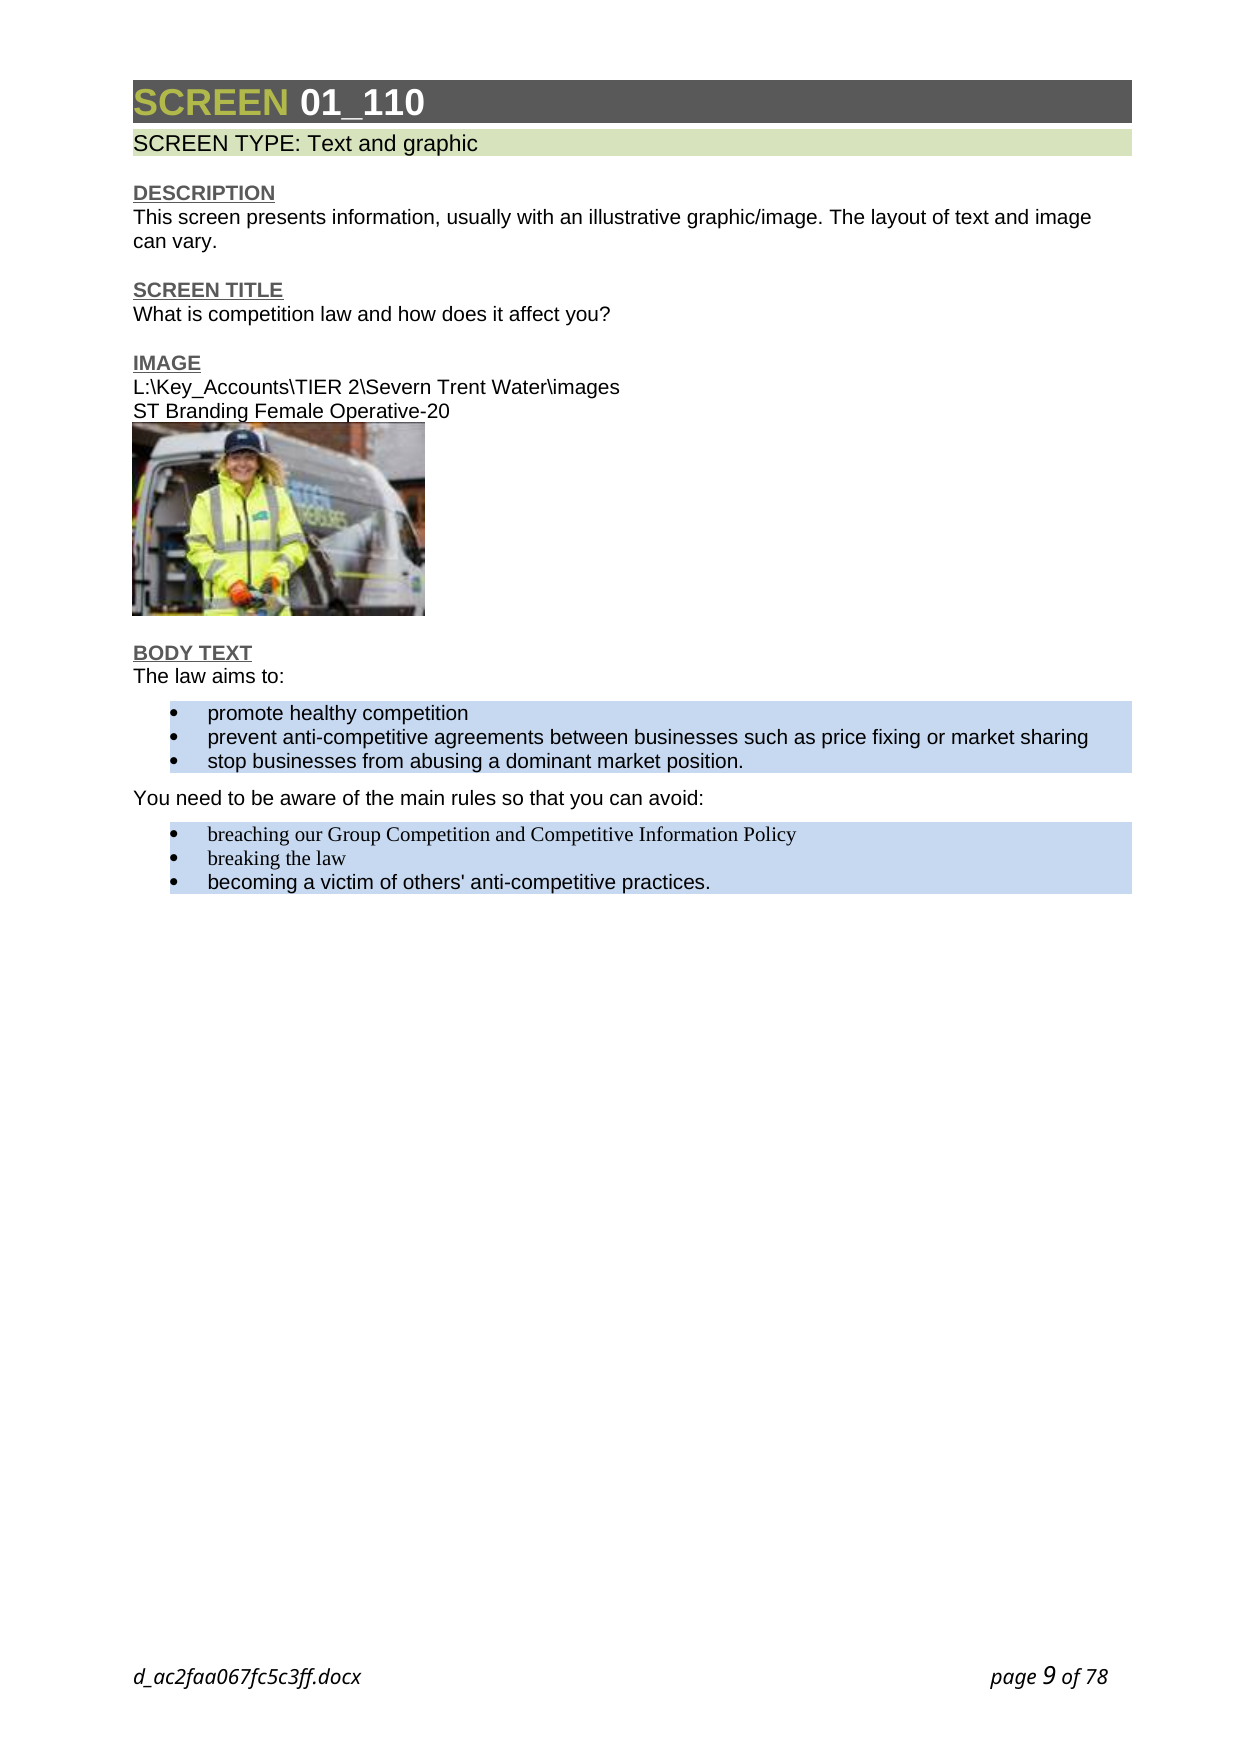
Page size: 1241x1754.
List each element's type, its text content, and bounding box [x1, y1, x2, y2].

list breaking the law [170, 846, 1132, 870]
list prevent anti-competitive agreements between businesses such as price fixing or market sharing [170, 725, 1132, 749]
list breaching our Group Competition and Competitive Information Policy [170, 822, 1132, 846]
text L:\Key_Accounts\TIER 2\Severn Trent Water\images [133, 374, 1132, 398]
text You need to be aware of the main rules so that you can avoid: [133, 785, 1132, 809]
list becoming a victim of others' anti-competitive practices. [170, 870, 1132, 894]
list stop businesses from abusing a dominant market position. [170, 749, 1132, 773]
text BODY TEXT [133, 640, 1132, 664]
text This screen presents information, usually with an illustrative graphic/image. The layout of text and image can vary. [133, 205, 1132, 253]
picture [132, 422, 425, 616]
text SCREEN TYPE: Text and graphic [133, 129, 1132, 156]
list promote healthy competition [170, 701, 1132, 725]
subtitle SCREEN 01_110 [133, 80, 1132, 123]
text DESCRIPTION [133, 181, 1132, 205]
text What is competition law and how does it affect you? [133, 302, 1132, 326]
text SCREEN TITLE [133, 278, 1132, 302]
text IMAGE [133, 351, 1132, 374]
text The law aims to: [133, 664, 1132, 688]
text ST Branding Female Operative-20 [133, 398, 1132, 422]
